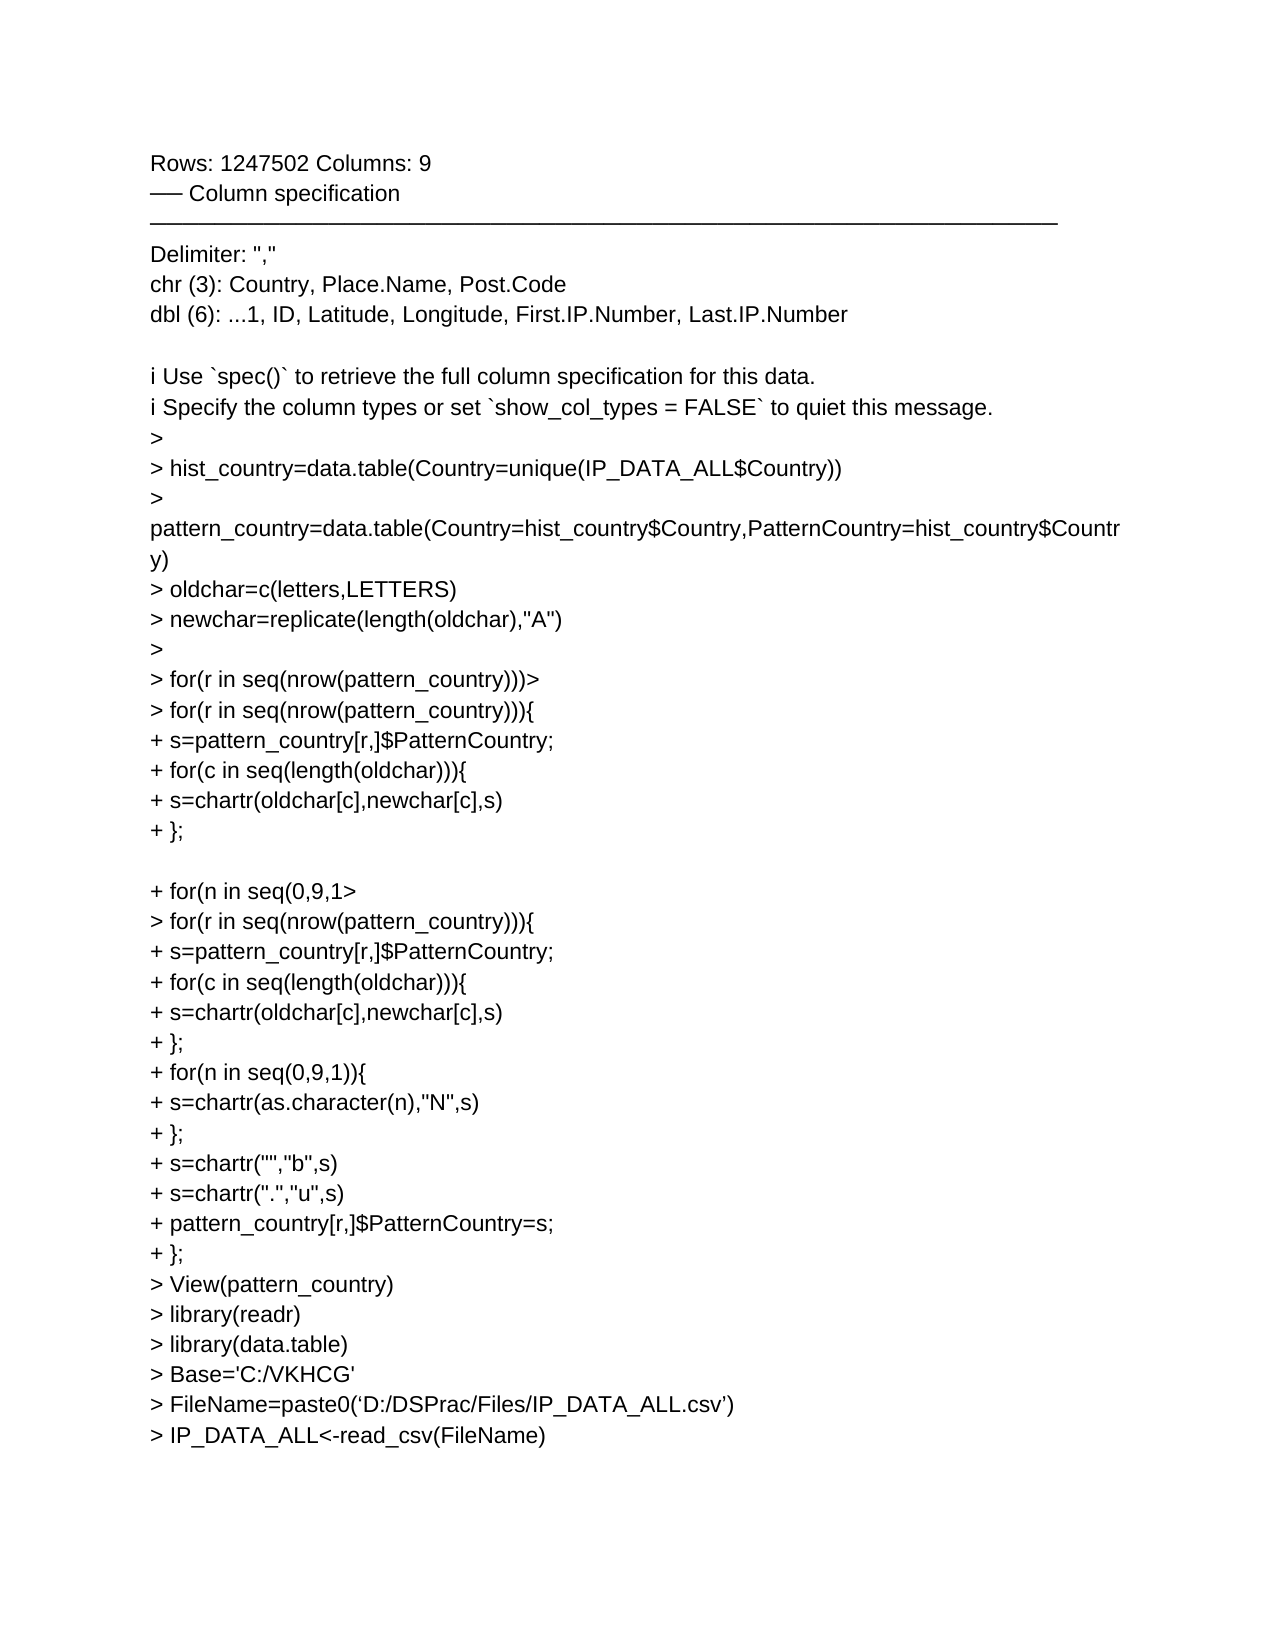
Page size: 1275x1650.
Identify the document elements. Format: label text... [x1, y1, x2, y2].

text + }; [150, 1240, 1125, 1267]
text > newchar=replicate(length(oldchar),"A") [150, 606, 1125, 632]
text > for(r in seq(nrow(pattern_country)))> [150, 666, 1125, 693]
text + s=pattern_country[r,]$PatternCountry; [150, 938, 1125, 965]
text Rows: 1247502 Columns: 9 [150, 150, 1125, 176]
text Delimiter: "," [150, 241, 1125, 267]
text > hist_country=data.table(Country=unique(IP_DATA_ALL$Country)) [150, 455, 1125, 481]
text ── Column specification ──────────────────────────────────────────────────────── [150, 180, 1125, 237]
text > [150, 636, 1125, 663]
text > library(data.table) [150, 1331, 1125, 1357]
text + s=chartr("","b",s) [150, 1150, 1125, 1176]
text + s=chartr(".","u",s) [150, 1180, 1125, 1206]
text + s=chartr(oldchar[c],newchar[c],s) [150, 999, 1125, 1025]
text + for(c in seq(length(oldchar))){ [150, 757, 1125, 783]
text > for(r in seq(nrow(pattern_country))){ [150, 697, 1125, 723]
text > oldchar=c(letters,LETTERS) [150, 576, 1125, 602]
text + }; [150, 1029, 1125, 1055]
text chr (3): Country, Place.Name, Post.Code [150, 271, 1125, 297]
text ℹ Specify the column types or set `show_col_types = FALSE` to quiet this message. [150, 393, 1125, 421]
text + }; [150, 1119, 1125, 1146]
text > pattern_country=data.table(Country=hist_country$Country,PatternCountry=hist_country$Country) [150, 485, 1125, 572]
text ℹ Use `spec()` to retrieve the full column specification for this data. [150, 361, 1125, 389]
text + for(n in seq(0,9,1> [150, 878, 1125, 904]
text > library(readr) [150, 1301, 1125, 1327]
text > Base='C:/VKHCG' [150, 1361, 1125, 1388]
text + }; [150, 817, 1125, 844]
text + for(c in seq(length(oldchar))){ [150, 968, 1125, 995]
text + s=chartr(oldchar[c],newchar[c],s) [150, 787, 1125, 814]
text + s=pattern_country[r,]$PatternCountry; [150, 727, 1125, 753]
text > for(r in seq(nrow(pattern_country))){ [150, 908, 1125, 934]
text + s=chartr(as.character(n),"N",s) [150, 1089, 1125, 1116]
text > View(pattern_country) [150, 1271, 1125, 1297]
text > IP_DATA_ALL<-read_csv(FileName) [150, 1422, 1125, 1448]
text + pattern_country[r,]$PatternCountry=s; [150, 1210, 1125, 1237]
text dbl (6): ...1, ID, Latitude, Longitude, First.IP.Number, Last.IP.Number [150, 301, 1125, 327]
text > [150, 425, 1125, 451]
text + for(n in seq(0,9,1)){ [150, 1059, 1125, 1086]
text > FileName=paste0(‘D:/DSPrac/Files/IP_DATA_ALL.csv’) [150, 1391, 1125, 1418]
